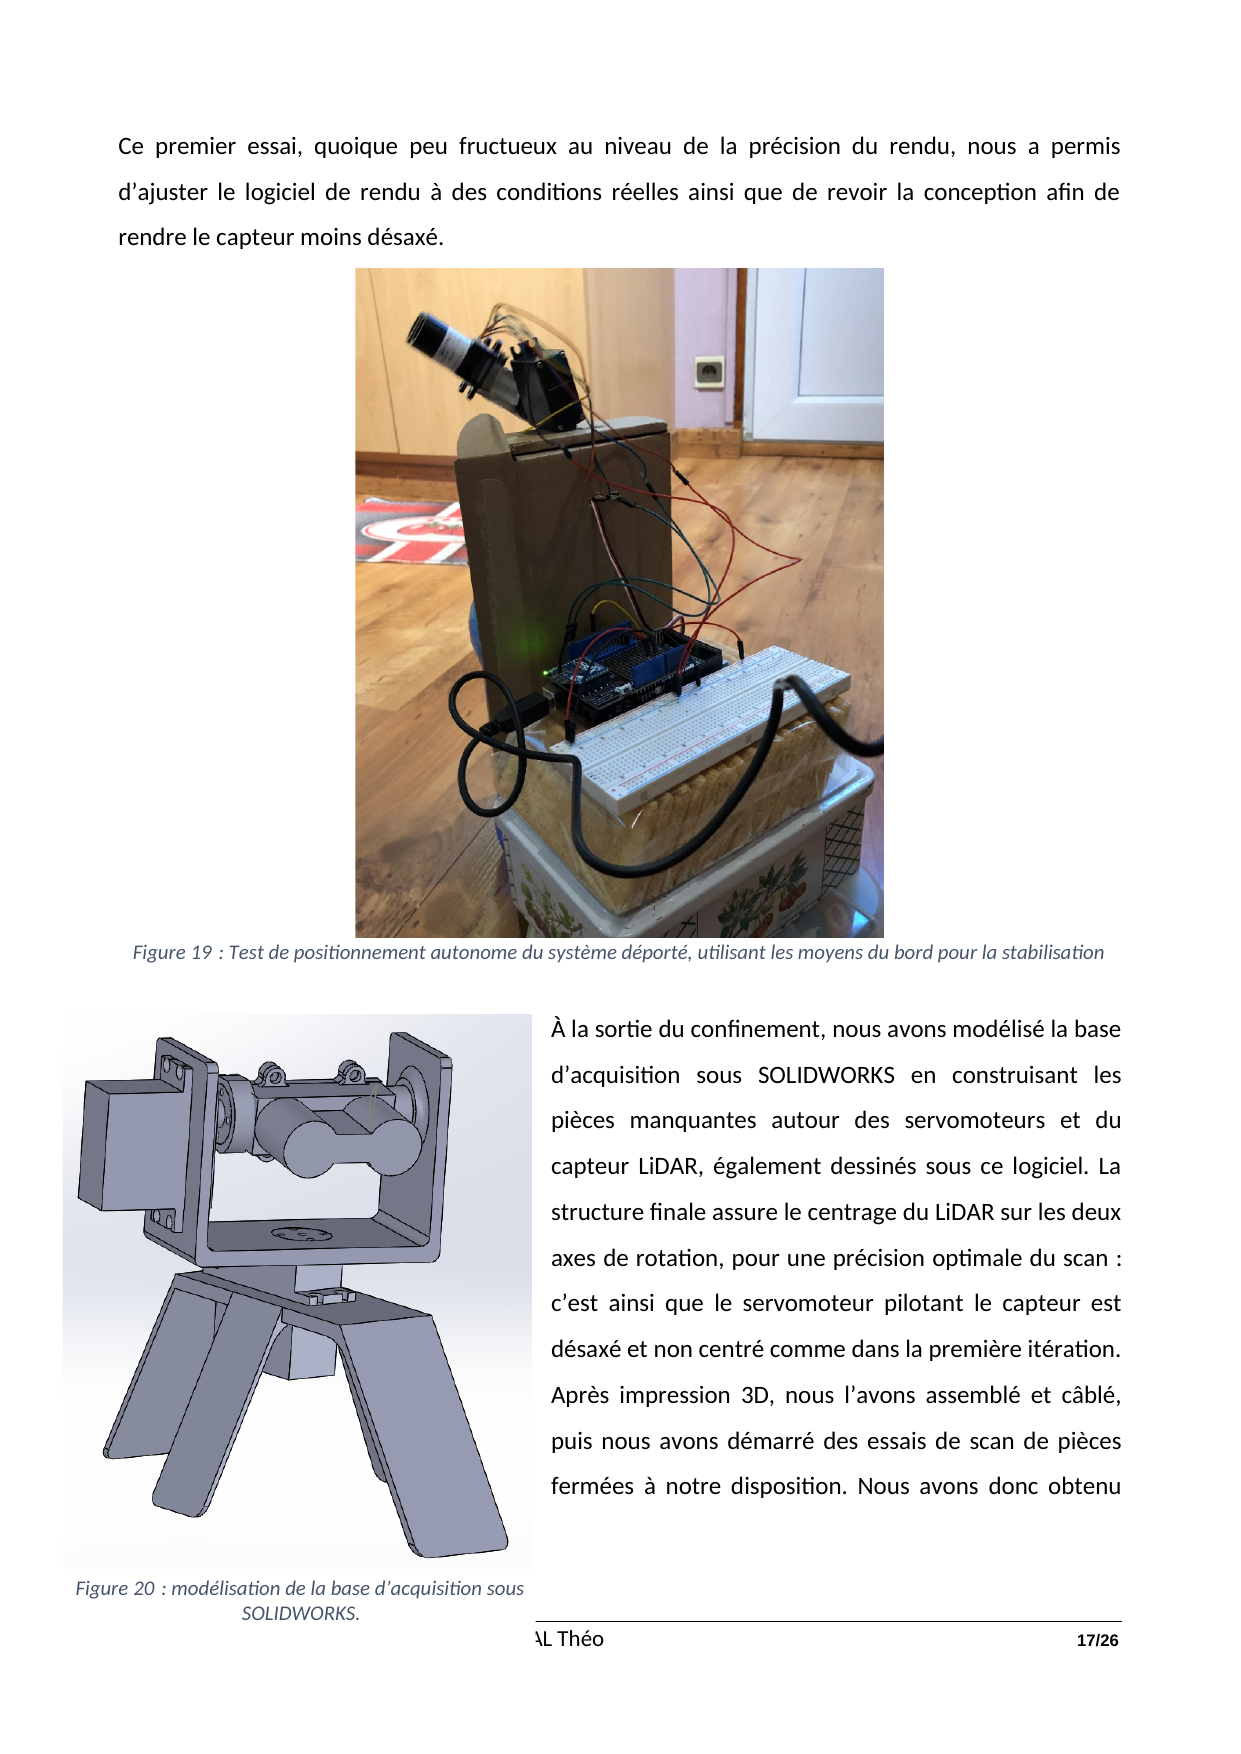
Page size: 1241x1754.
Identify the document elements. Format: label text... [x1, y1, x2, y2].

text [118, 1013, 1122, 1501]
picture [355, 268, 884, 938]
text Figure 19 : Test de positionnement autonome du système déporté, utilisant les moyens du bord pour la stabilisation [118, 939, 1122, 964]
picture [62, 1014, 532, 1569]
text Ce premier essai, quoique peu fructueux au niveau de la précision du rendu, nous a permis d’ajuster le logiciel de rendu à des conditions réelles ainsi que de revoir la conception afin de rendre le capteur moins désaxé. [118, 130, 1122, 252]
